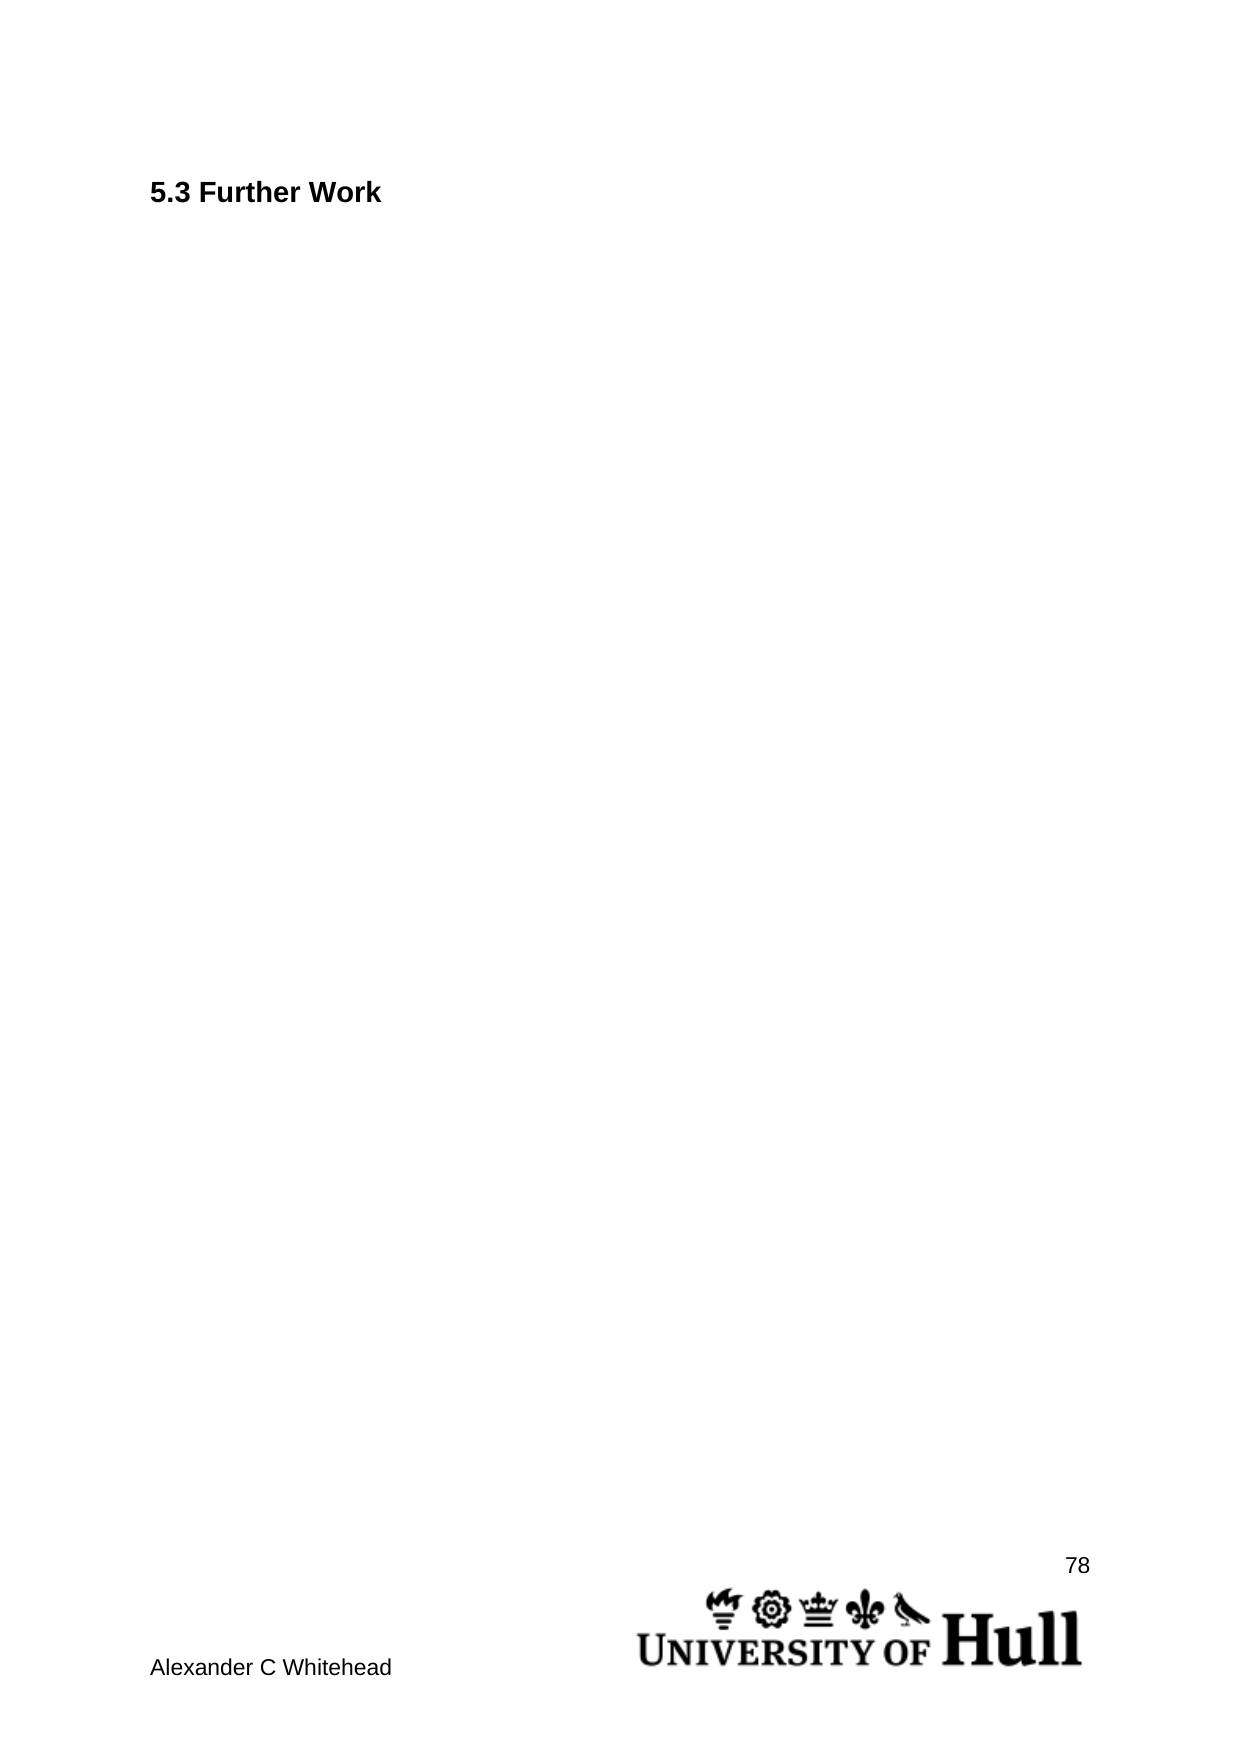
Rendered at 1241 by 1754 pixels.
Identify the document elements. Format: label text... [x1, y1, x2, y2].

subtitle Further Work [150, 175, 1090, 208]
picture [630, 1578, 1091, 1676]
